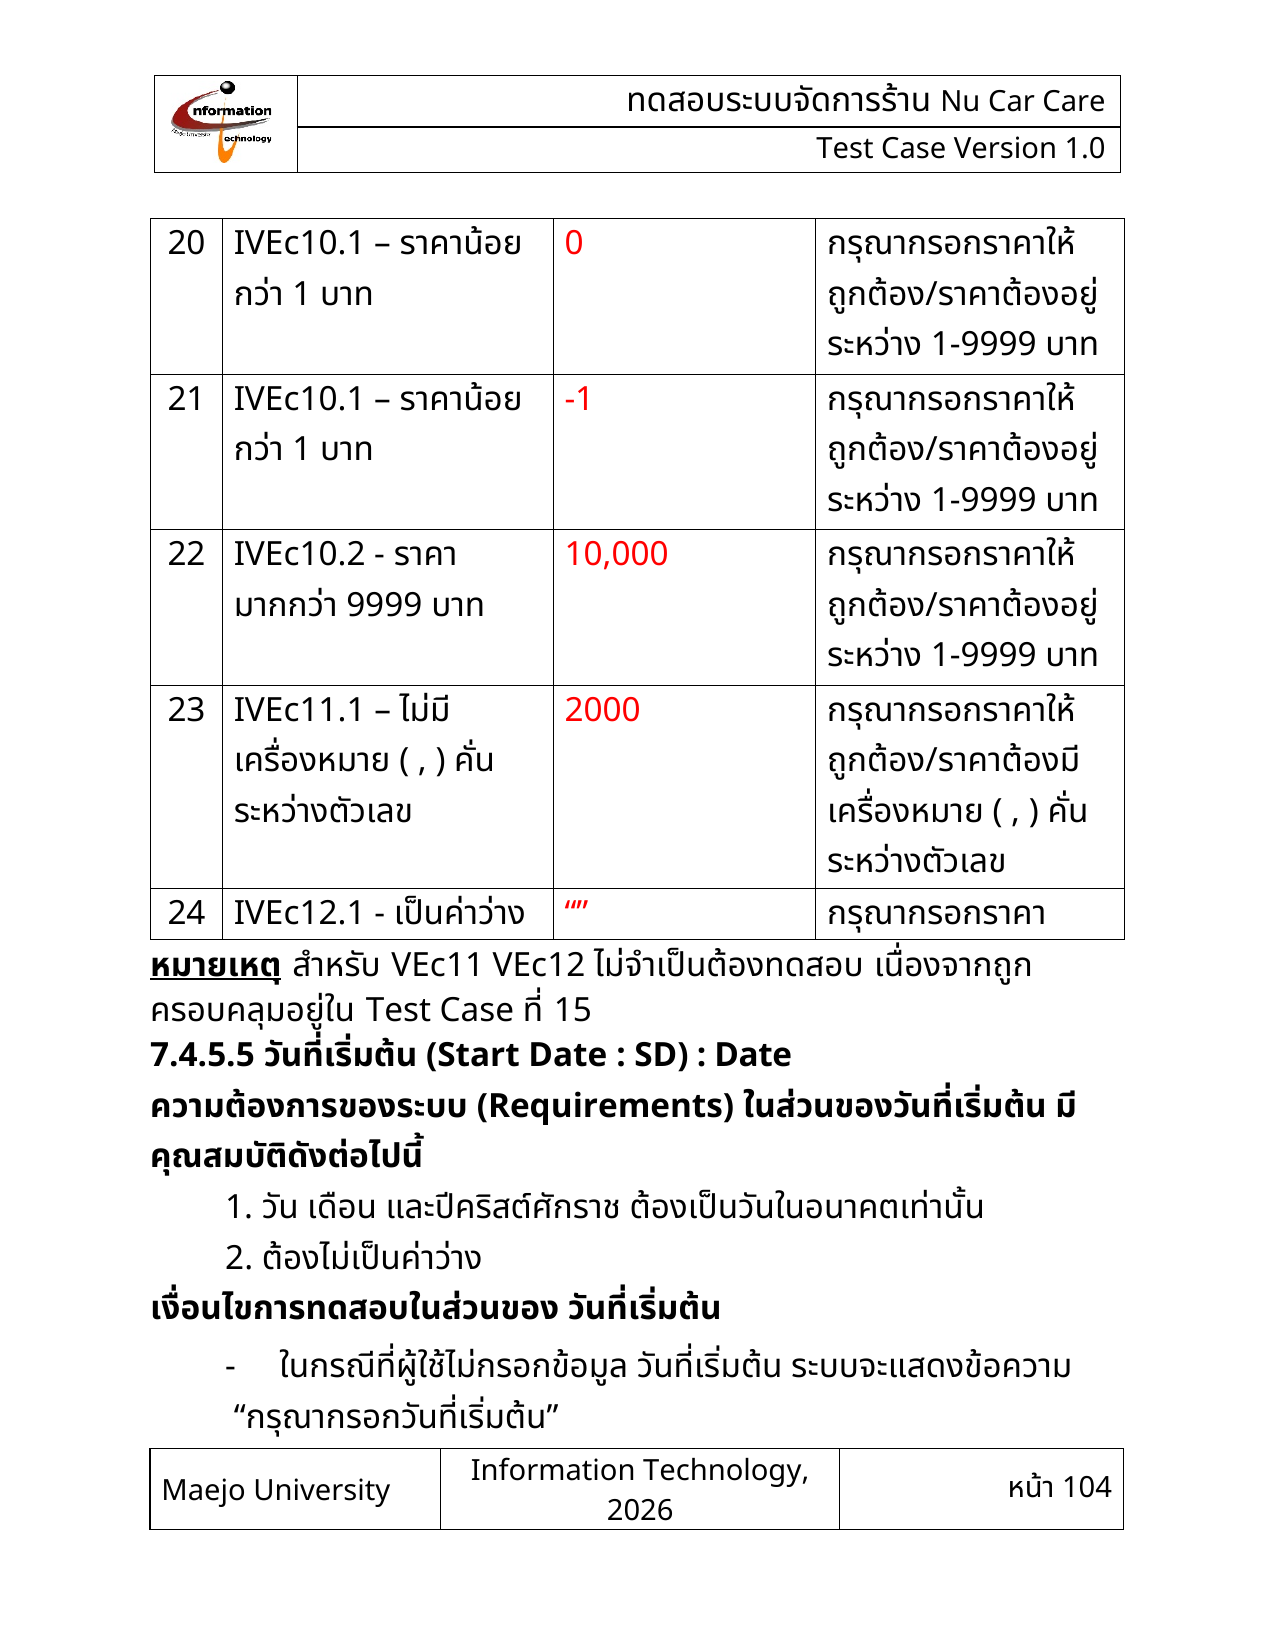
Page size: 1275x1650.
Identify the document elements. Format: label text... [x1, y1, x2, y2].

text เงื่อนไขการทดสอบในส่วนของ วันที่เริ่มต้น [150, 1284, 1125, 1334]
text หมายเหตุ สำหรับ VEc11 VEc12 ไม่จำเป็นต้องทดสอบ เนื่องจากถูกครอบคลุมอยู่ใน Test Case ที่ 15 [150, 940, 1125, 1031]
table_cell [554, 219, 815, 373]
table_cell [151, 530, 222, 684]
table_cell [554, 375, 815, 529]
picture [170, 81, 272, 163]
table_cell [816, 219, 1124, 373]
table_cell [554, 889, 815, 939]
text 2. ต้องไม่เป็นค่าว่าง [150, 1233, 1125, 1284]
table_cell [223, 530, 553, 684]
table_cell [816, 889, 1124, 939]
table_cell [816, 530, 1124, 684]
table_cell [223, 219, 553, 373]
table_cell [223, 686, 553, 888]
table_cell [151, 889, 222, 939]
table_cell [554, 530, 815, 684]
text 7.4.5.5 วันที่เริ่มต้น (Start Date : SD) : Date [150, 1031, 1125, 1082]
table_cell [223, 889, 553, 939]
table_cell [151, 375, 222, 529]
text - ในกรณีที่ผู้ใช้ไม่กรอกข้อมูล วันที่เริ่มต้น ระบบจะแสดงข้อความ “กรุณากรอกวันที่เริ่มต้น” [225, 1342, 1125, 1443]
text 1. วัน เดือน และปีคริสต์ศักราช ต้องเป็นวันในอนาคตเท่านั้น [150, 1183, 1125, 1233]
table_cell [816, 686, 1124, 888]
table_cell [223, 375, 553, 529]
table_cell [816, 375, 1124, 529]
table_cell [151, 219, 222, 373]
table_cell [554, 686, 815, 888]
text ความต้องการของระบบ (Requirements) ในส่วนของวันที่เริ่มต้น มีคุณสมบัติดังต่อไปนี้ [150, 1082, 1125, 1183]
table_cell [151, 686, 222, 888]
